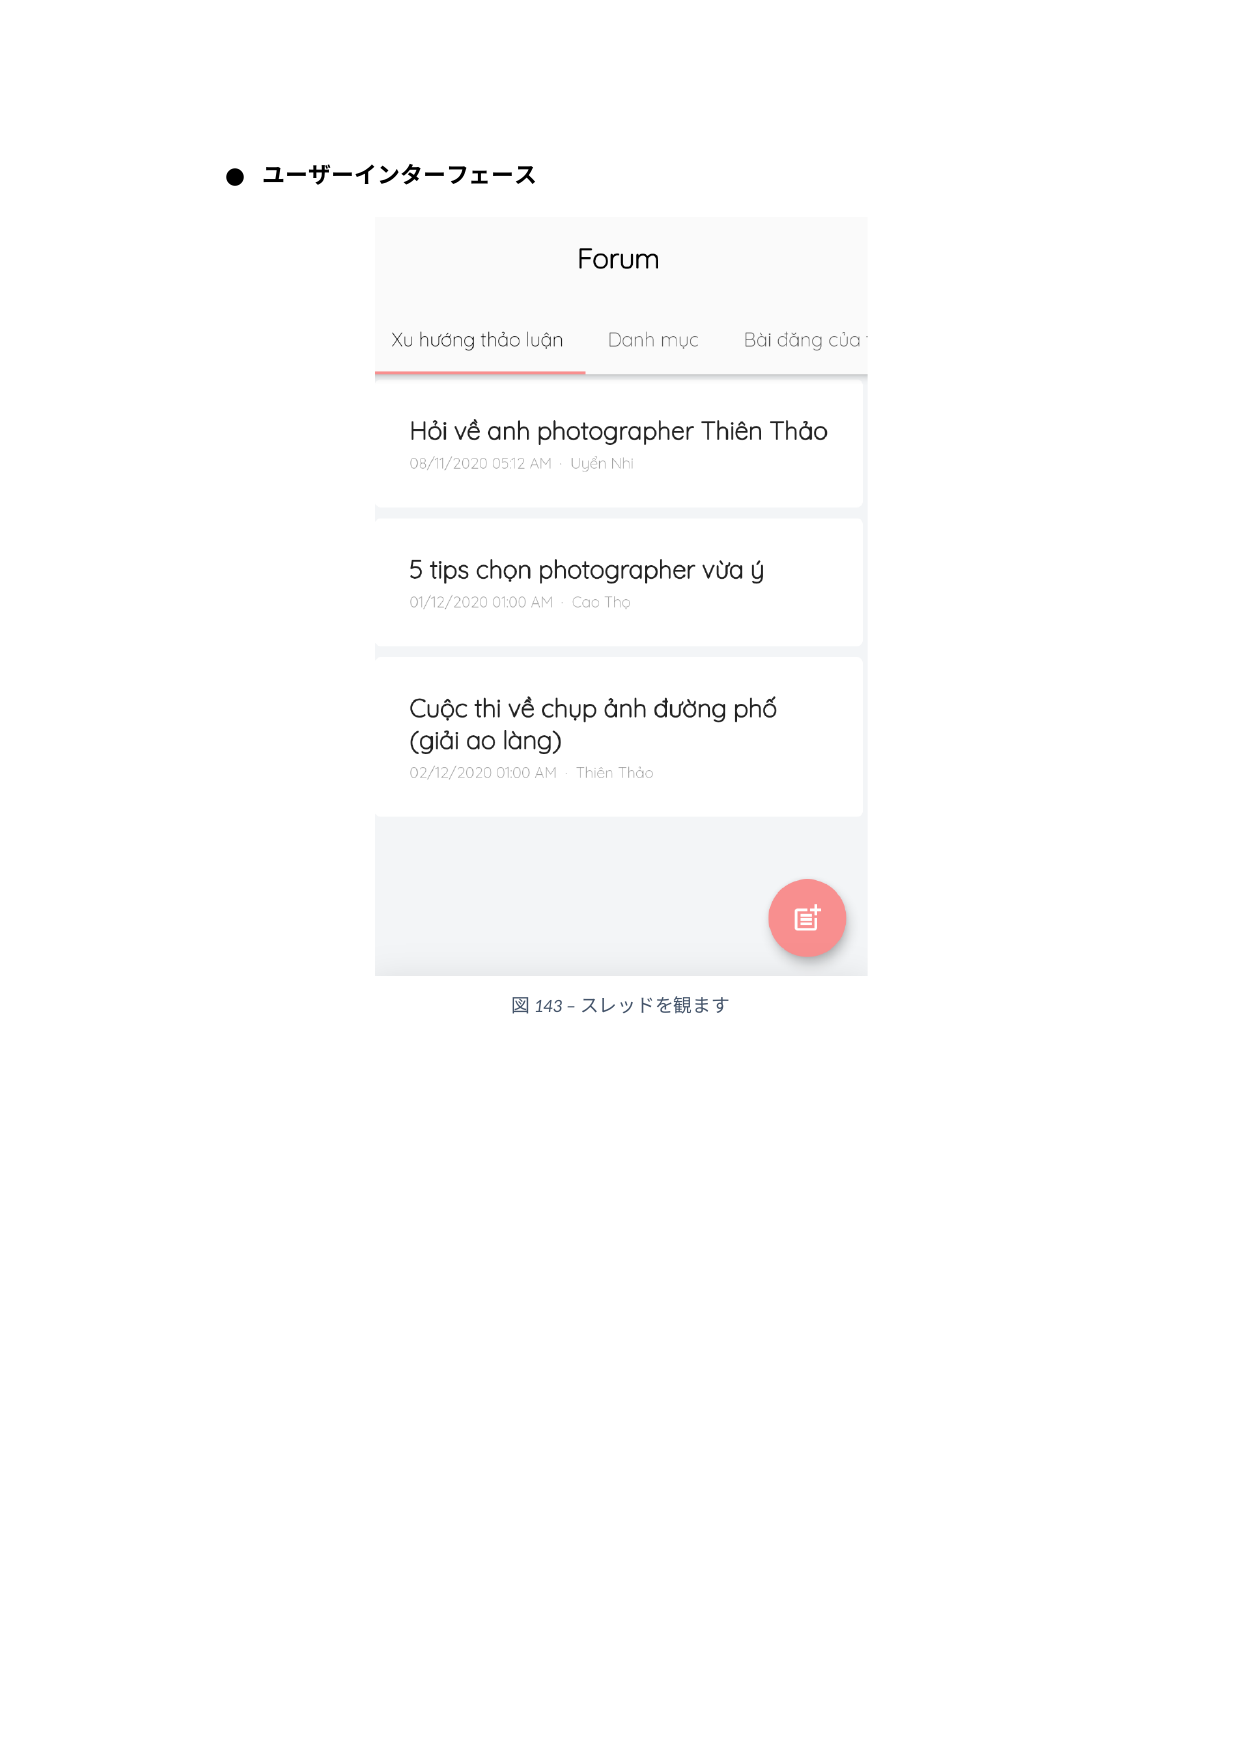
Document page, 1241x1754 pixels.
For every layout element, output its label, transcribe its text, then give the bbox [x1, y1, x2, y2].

list ユーザーインターフェース [225, 150, 1093, 197]
text 図143 – スレッドを観ます [150, 994, 1093, 1017]
picture [375, 217, 868, 976]
